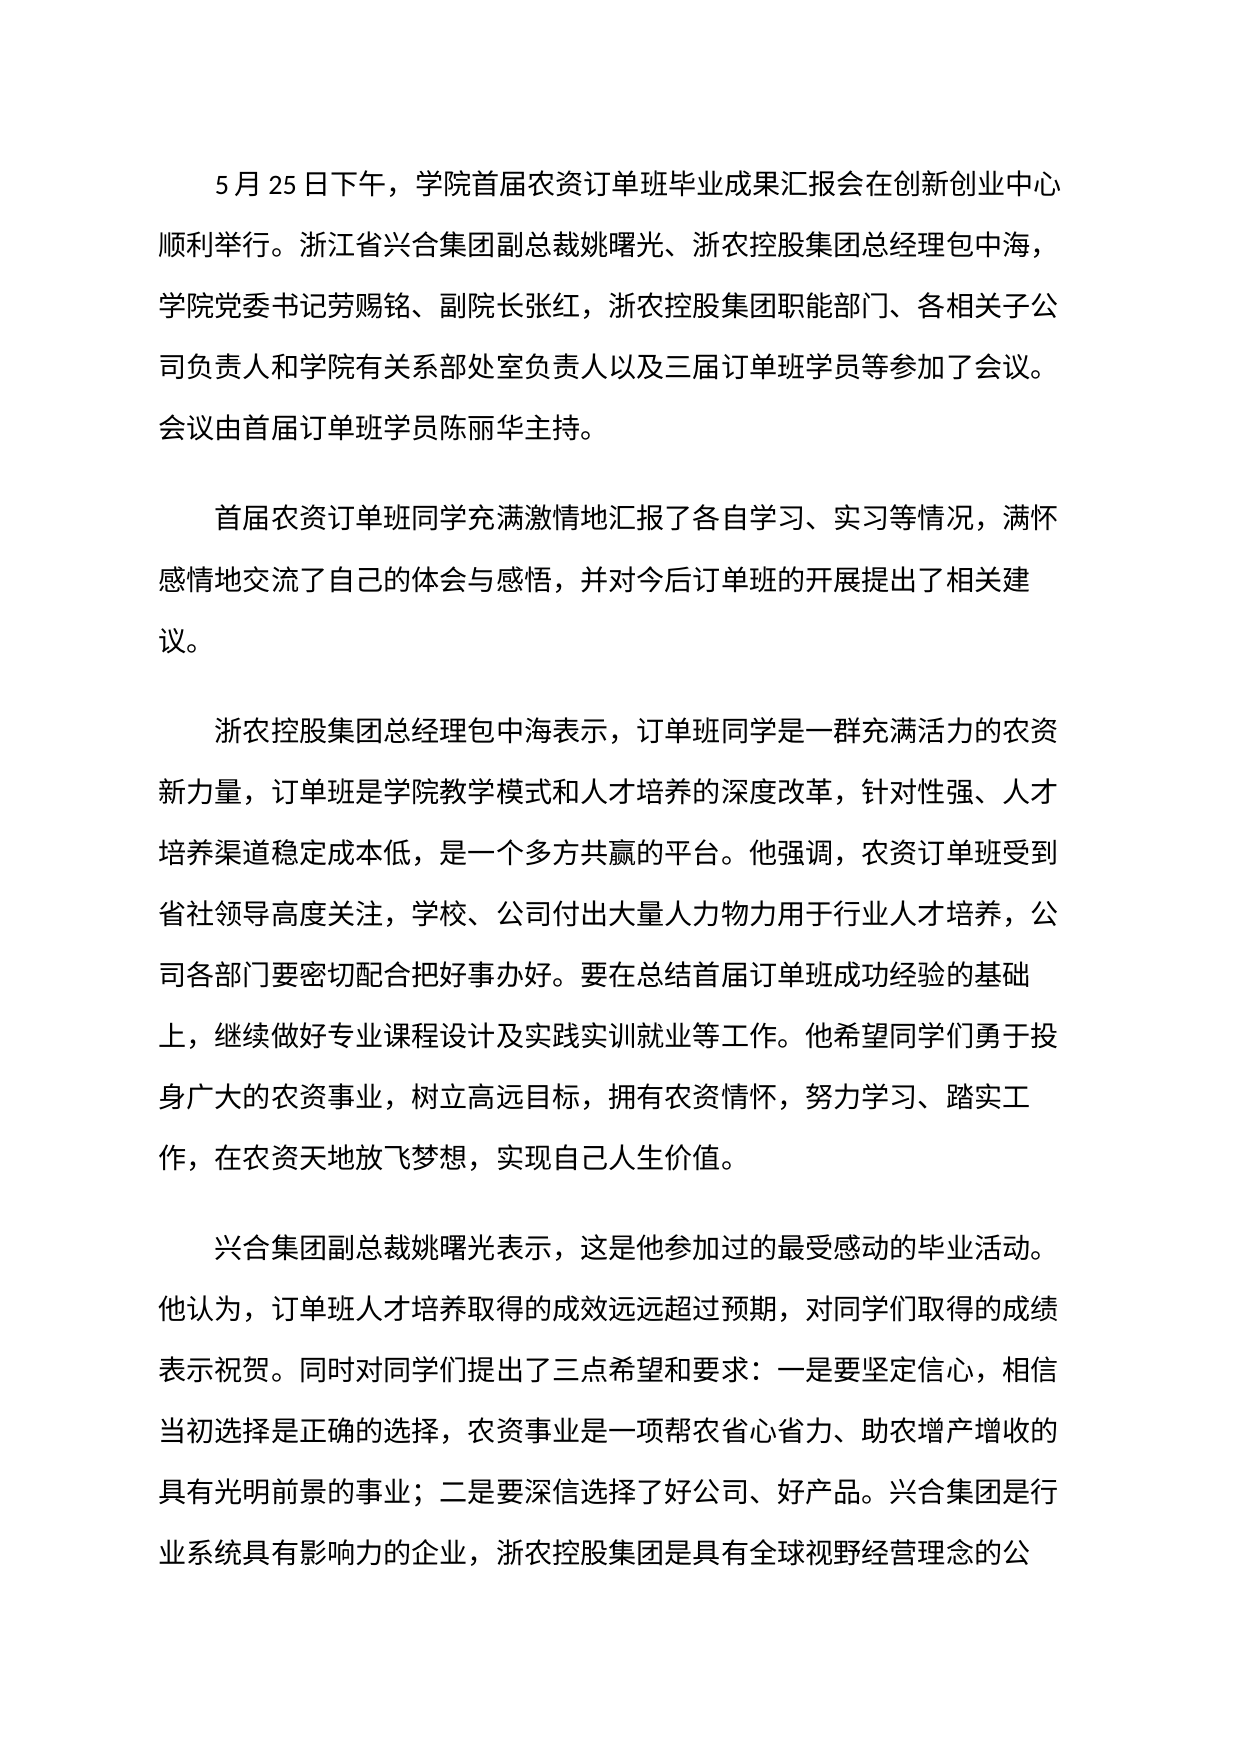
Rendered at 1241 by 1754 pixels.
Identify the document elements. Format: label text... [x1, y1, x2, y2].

text 首届农资订单班同学充满激情地汇报了各自学习、实习等情况，满怀感情地交流了自己的体会与感悟，并对今后订单班的开展提出了相关建议。 [158, 496, 1082, 659]
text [158, 1226, 1082, 1572]
text 5月25日下午，学院首届农资订单班毕业成果汇报会在创新创业中心顺利举行。浙江省兴合集团副总裁姚曙光、浙农控股集团总经理包中海，学院党委书记劳赐铭、副院长张红，浙农控股集团职能部门、各相关子公司负责人和学院有关系部处室负责人以及三届订单班学员等参加了会议。会议由首届订单班学员陈丽华主持。 [158, 162, 1082, 447]
text 浙农控股集团总经理包中海表示，订单班同学是一群充满活力的农资新力量，订单班是学院教学模式和人才培养的深度改革，针对性强、人才培养渠道稳定成本低，是一个多方共赢的平台。他强调，农资订单班受到省社领导高度关注，学校、公司付出大量人力物力用于行业人才培养，公司各部门要密切配合把好事办好。要在总结首届订单班成功经验的基础上，继续做好专业课程设计及实践实训就业等工作。他希望同学们勇于投身广大的农资事业，树立高远目标，拥有农资情怀，努力学习、踏实工作，在农资天地放飞梦想，实现自己人生价值。 [158, 709, 1082, 1177]
